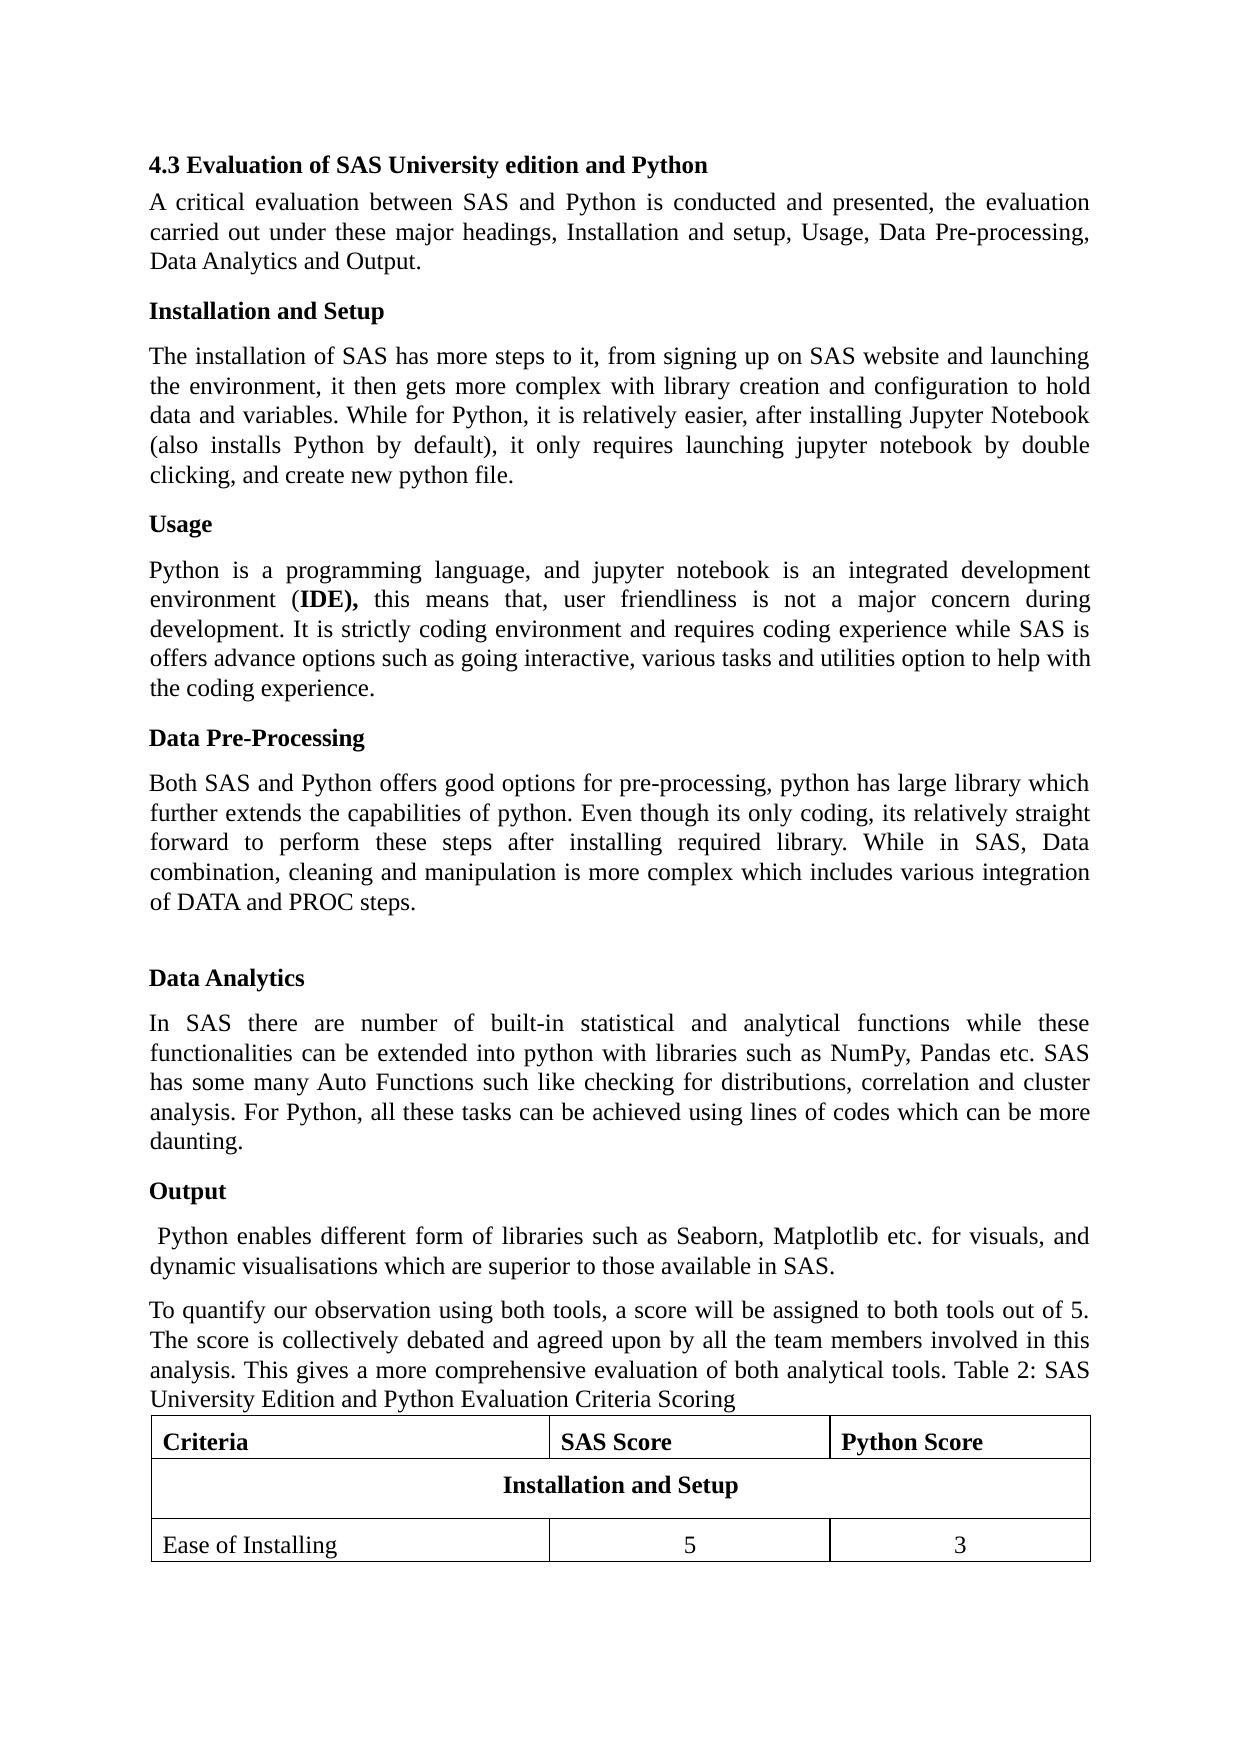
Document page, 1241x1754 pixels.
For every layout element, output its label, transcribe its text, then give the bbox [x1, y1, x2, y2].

text Data Pre-Processing [148, 723, 1144, 752]
table_cell Ease of Installing [152, 1519, 549, 1561]
table_header SAS Score [550, 1416, 829, 1458]
text Installation and Setup [148, 296, 1144, 325]
text A critical evaluation between SAS and Python is conducted and presented, the evaluation carried out under these major headings, Installation and setup, Usage, Data Pre-processing, Data Analytics and Output. [148, 187, 1091, 275]
table_header Criteria [152, 1416, 549, 1458]
text Usage [148, 509, 1144, 538]
text Python enables different form of libraries such as Seaborn, Matplotlib etc. for visuals, and dynamic visualisations which are superior to those available in SAS. [148, 1221, 1091, 1280]
text The installation of SAS has more steps to it, from signing up on SAS website and launching the environment, it then gets more complex with library creation and configuration to hold data and variables. While for Python, it is relatively easier, after installing Jupyter Notebook (also installs Python by default), it only requires launching jupyter notebook by double clicking, and create new python file. [148, 341, 1091, 488]
table_cell Installation and Setup [152, 1459, 830, 1518]
text Data Analytics [148, 963, 1144, 992]
text Python is a programming language, and jupyter notebook is an integrated development environment (IDE), this means that, user friendliness is not a major concern during development. It is strictly coding environment and requires coding experience while SAS is offers advance options such as going interactive, various tasks and utilities option to help with the coding experience. [148, 555, 1091, 702]
text Output [148, 1176, 1144, 1205]
text In SAS there are number of built-in statistical and analytical functions while these functionalities can be extended into python with libraries such as NumPy, Pandas etc. SAS has some many Auto Functions such like checking for distributions, correlation and cluster analysis. For Python, all these tasks can be achieved using lines of codes which can be more daunting. [148, 1008, 1091, 1155]
subtitle 4.3 Evaluation of SAS University edition and Python [148, 150, 1144, 179]
table_header Python Score [831, 1416, 1090, 1458]
table_cell 3 [831, 1519, 1090, 1561]
table_cell [830, 1459, 1090, 1518]
text Both SAS and Python offers good options for pre-processing, python has large library which further extends the capabilities of python. Even though its only coding, its relatively straight forward to perform these steps after installing required library. While in SAS, Data combination, cleaning and manipulation is more complex which includes various integration of DATA and PROC steps. [148, 768, 1091, 915]
text To quantify our observation using both tools, a score will be assigned to both tools out of 5. The score is collectively debated and agreed upon by all the team members involved in this analysis. This gives a more comprehensive evaluation of both analytical tools. Table 2: SAS University Edition and Python Evaluation Criteria Scoring [148, 1296, 1091, 1413]
table_cell 5 [550, 1519, 829, 1561]
